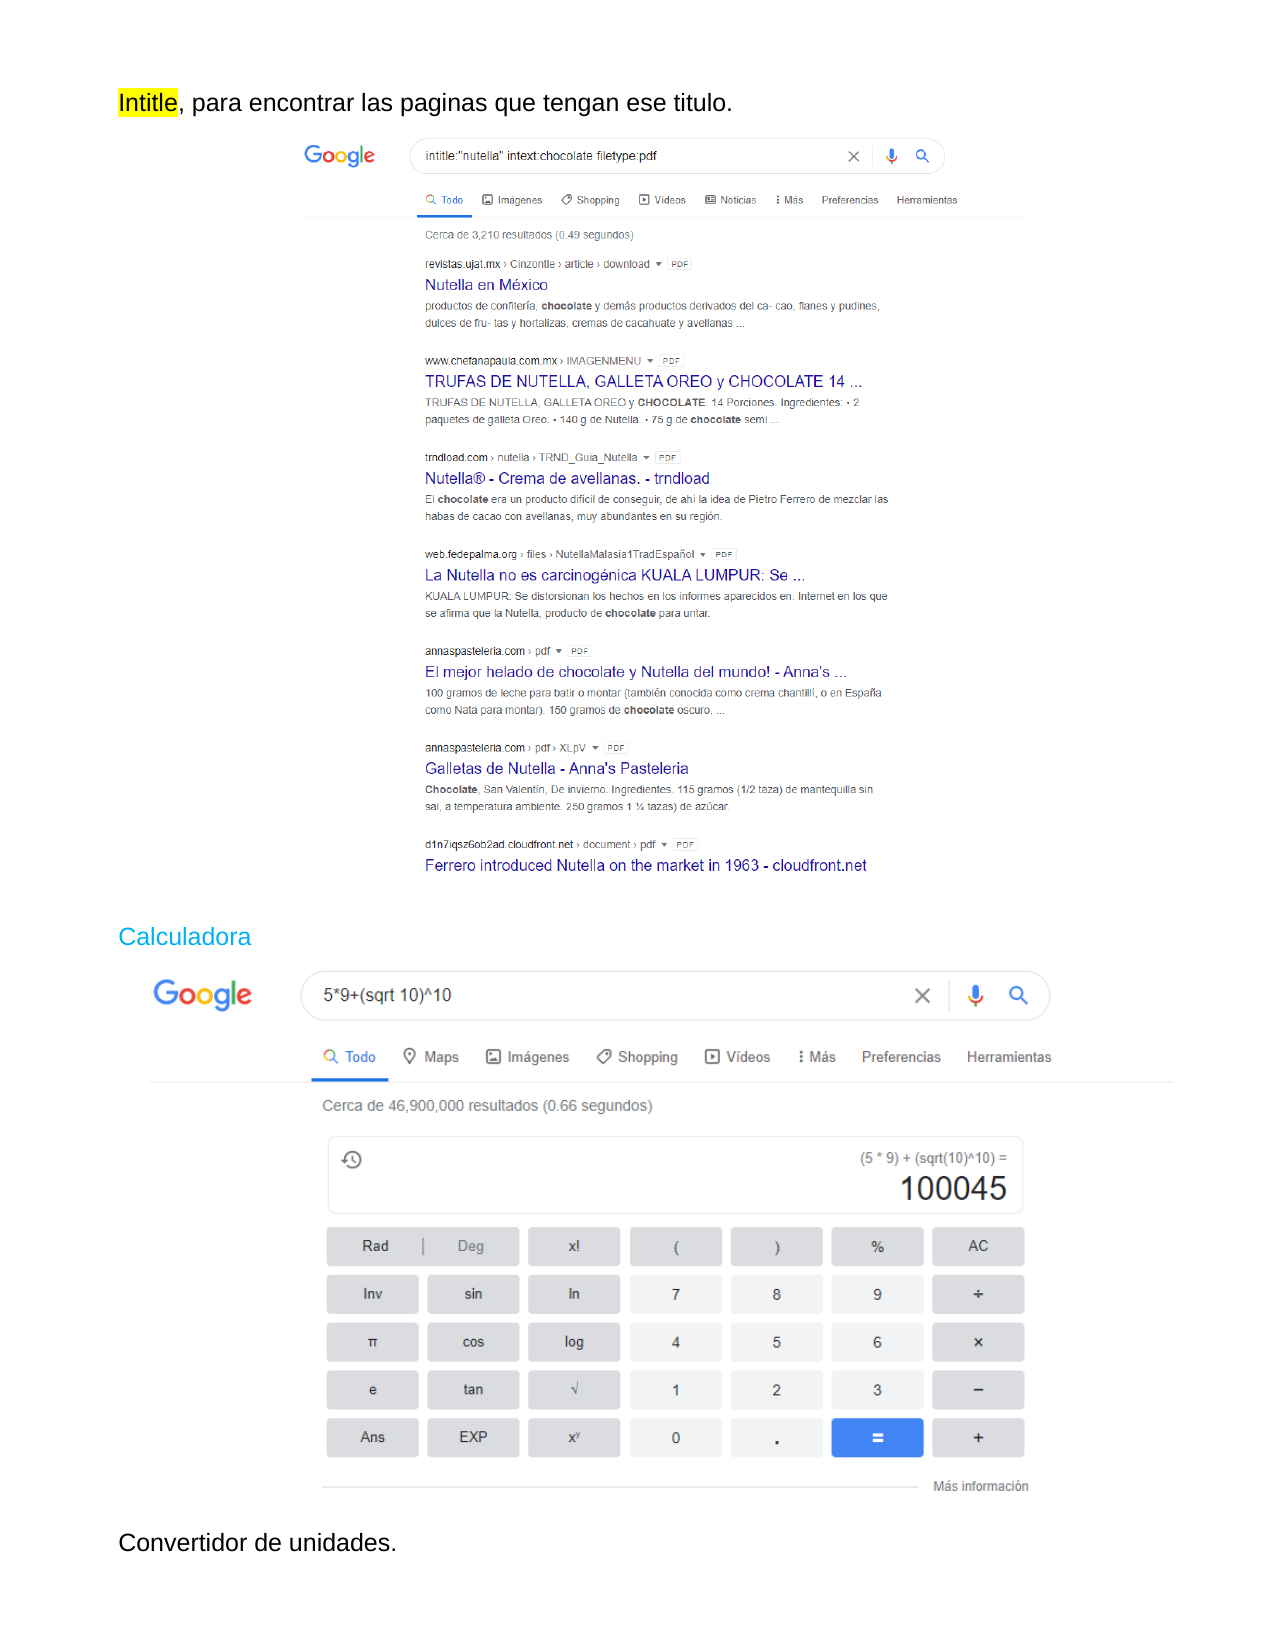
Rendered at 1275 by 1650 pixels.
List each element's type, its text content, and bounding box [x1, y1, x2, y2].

picture [149, 962, 1174, 1529]
text Calculadora [118, 922, 1205, 950]
picture [300, 125, 1023, 875]
text Intitle, para encontrar las paginas que tengan ese titulo. [178, 88, 1205, 117]
